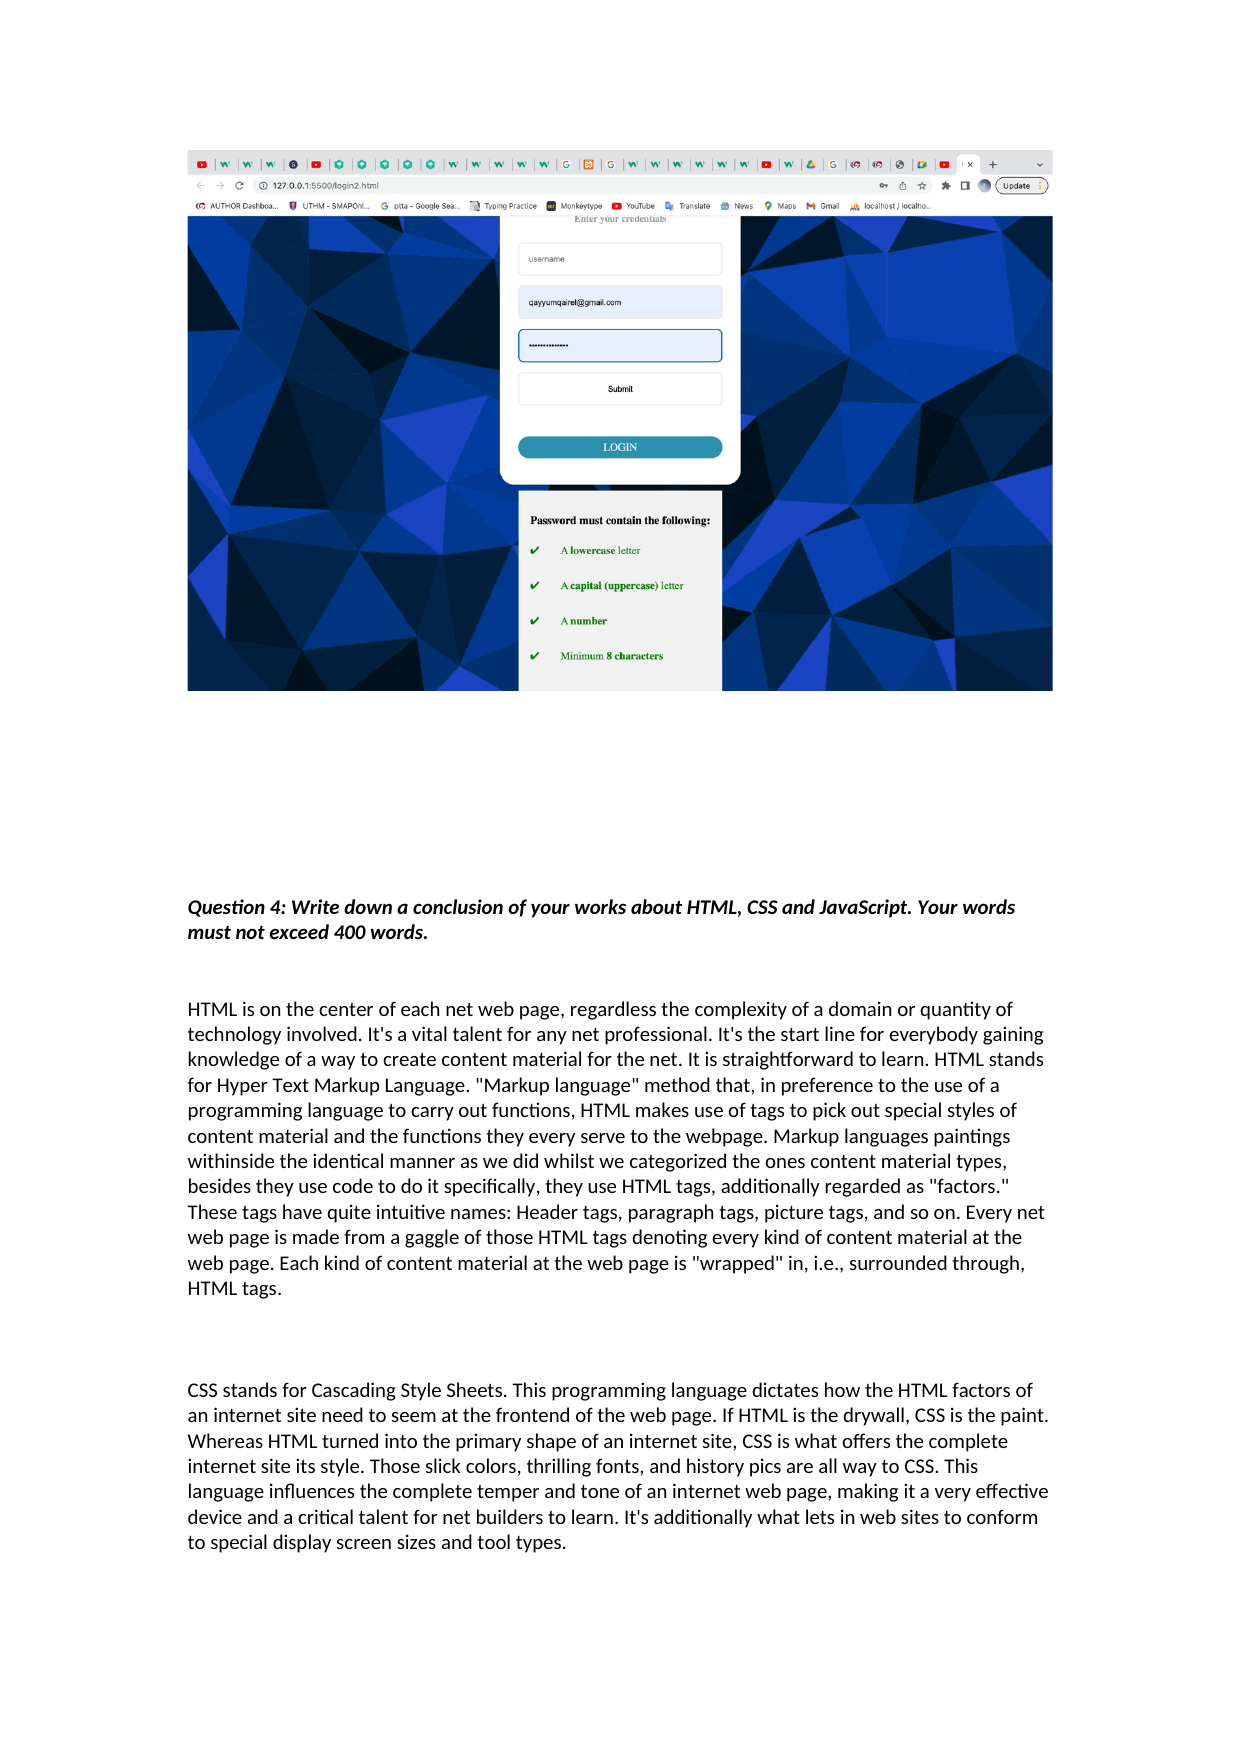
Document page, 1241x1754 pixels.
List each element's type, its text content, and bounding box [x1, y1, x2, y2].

text HTML is on the center of each net web page, regardless the complexity of a domain or quantity of technology involved. It's a vital talent for any net professional. It's the start line for everybody gaining knowledge of a way to create content material for the net. It is straightforward to learn. HTML stands for Hyper Text Markup Language. "Markup language" method that, in preference to the use of a programming language to carry out functions, HTML makes use of tags to pick out special styles of content material and the functions they every serve to the webpage. Markup languages paintings withinside the identical manner as we did whilst we categorized the ones content material types, besides they use code to do it specifically, they use HTML tags, additionally regarded as "factors." These tags have quite intuitive names: Header tags, paragraph tags, picture tags, and so on. Every net web page is made from a gaggle of those HTML tags denoting every kind of content material at the web page. Each kind of content material at the web page is "wrapped" in, i.e., surrounded through, HTML tags. [187, 996, 1053, 1301]
text Question 4: Write down a conclusion of your works about HTML, CSS and JavaScript. Your words must not exceed 400 words. [187, 894, 1053, 945]
picture [187, 150, 1053, 691]
text CSS stands for Cascading Style Sheets. This programming language dictates how the HTML factors of an internet site need to seem at the frontend of the web page. If HTML is the drywall, CSS is the paint. Whereas HTML turned into the primary shape of an internet site, CSS is what offers the complete internet site its style. Those slick colors, thrilling fonts, and history pics are all way to CSS. This language influences the complete temper and tone of an internet web page, making it a very effective device and a critical talent for net builders to learn. It's additionally what lets in web sites to conform to special display screen sizes and tool types. [187, 1377, 1053, 1555]
